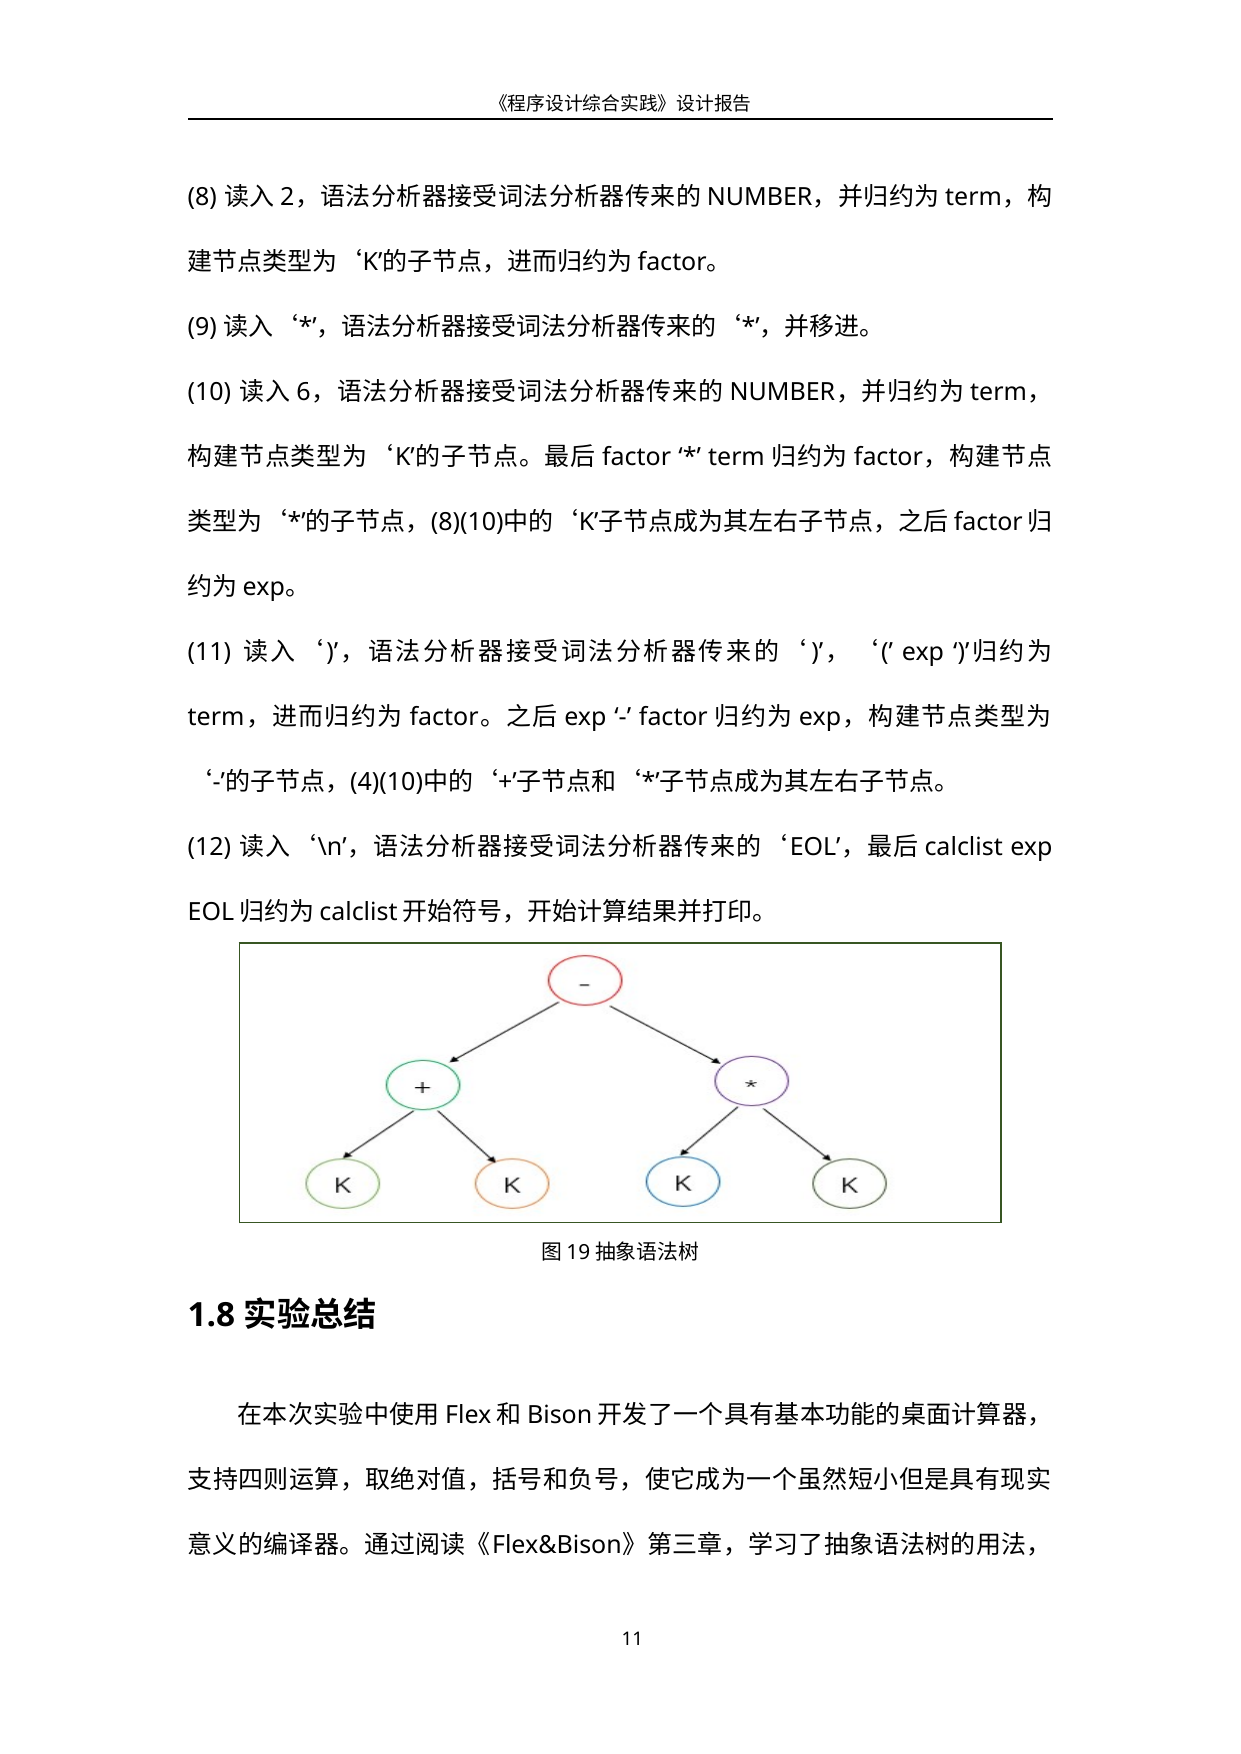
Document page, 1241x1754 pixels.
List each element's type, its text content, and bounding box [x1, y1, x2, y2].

text 图19 抽象语法树 [187, 1234, 1053, 1267]
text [187, 1380, 1053, 1575]
text (11) 读入‘)’，语法分析器接受词法分析器传来的‘)’，‘(’ exp ‘)’归约为term，进而归约为factor。之后exp ‘-’ factor归约为exp，构建节点类型为‘-’的子节点，(4)(10)中的‘+’子节点和‘*’子节点成为其左右子节点。 [187, 617, 1053, 812]
picture [240, 944, 1000, 1222]
text (10) 读入6，语法分析器接受词法分析器传来的NUMBER，并归约为term，构建节点类型为‘K’的子节点。最后factor ‘*’ term归约为factor，构建节点类型为‘*’的子节点，(8)(10)中的‘K’子节点成为其左右子节点，之后factor归约为exp。 [187, 357, 1053, 617]
subtitle 1.8 实验总结 [187, 1279, 1053, 1344]
text (8) 读入2，语法分析器接受词法分析器传来的NUMBER，并归约为term，构建节点类型为‘K’的子节点，进而归约为factor。 [187, 162, 1053, 292]
text (12) 读入‘\n’，语法分析器接受词法分析器传来的‘EOL’，最后calclist exp EOL归约为calclist开始符号，开始计算结果并打印。 [187, 812, 1053, 942]
text (9) 读入‘*’，语法分析器接受词法分析器传来的‘*’，并移进。 [187, 292, 1053, 357]
